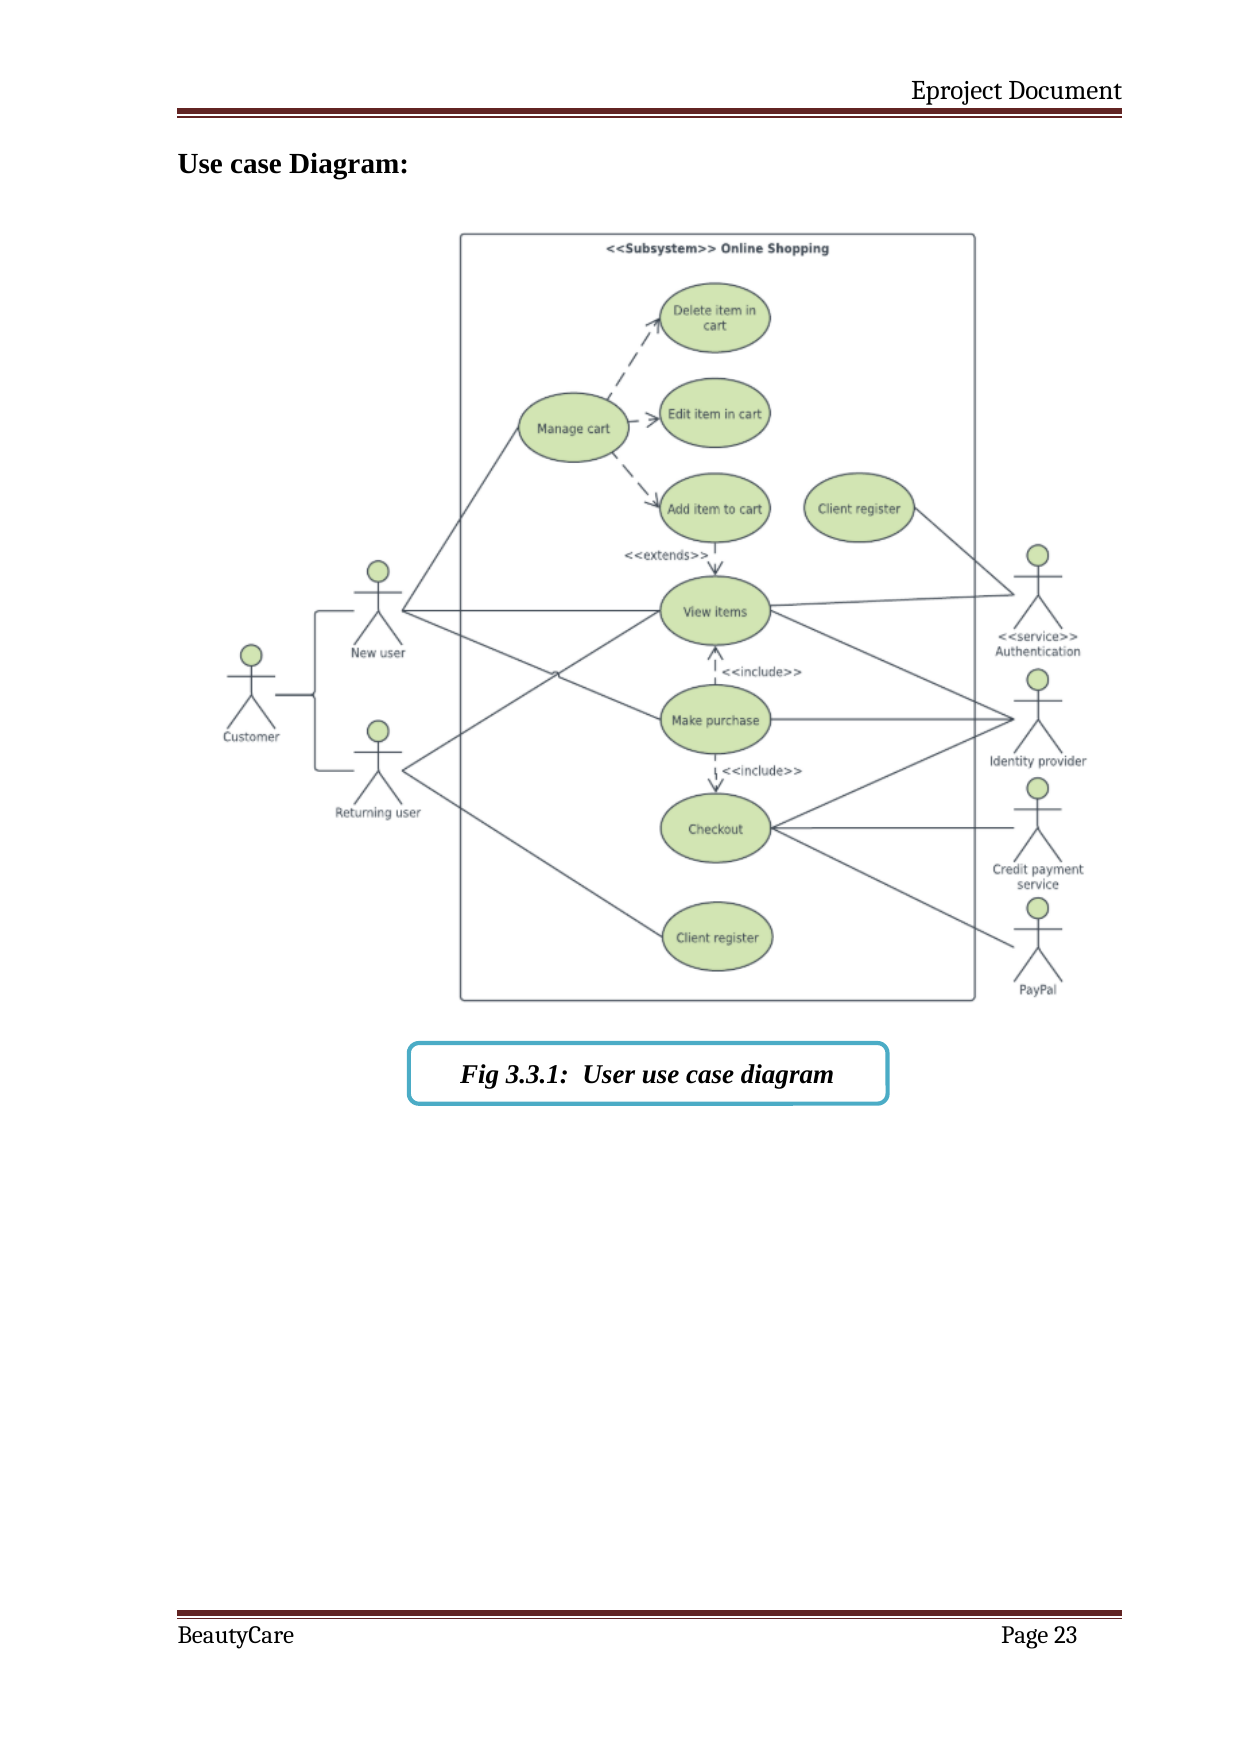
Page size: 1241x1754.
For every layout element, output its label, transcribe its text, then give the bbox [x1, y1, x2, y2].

picture [177, 205, 1123, 1027]
subtitle 3.3. Use case Diagram: [177, 146, 1122, 180]
